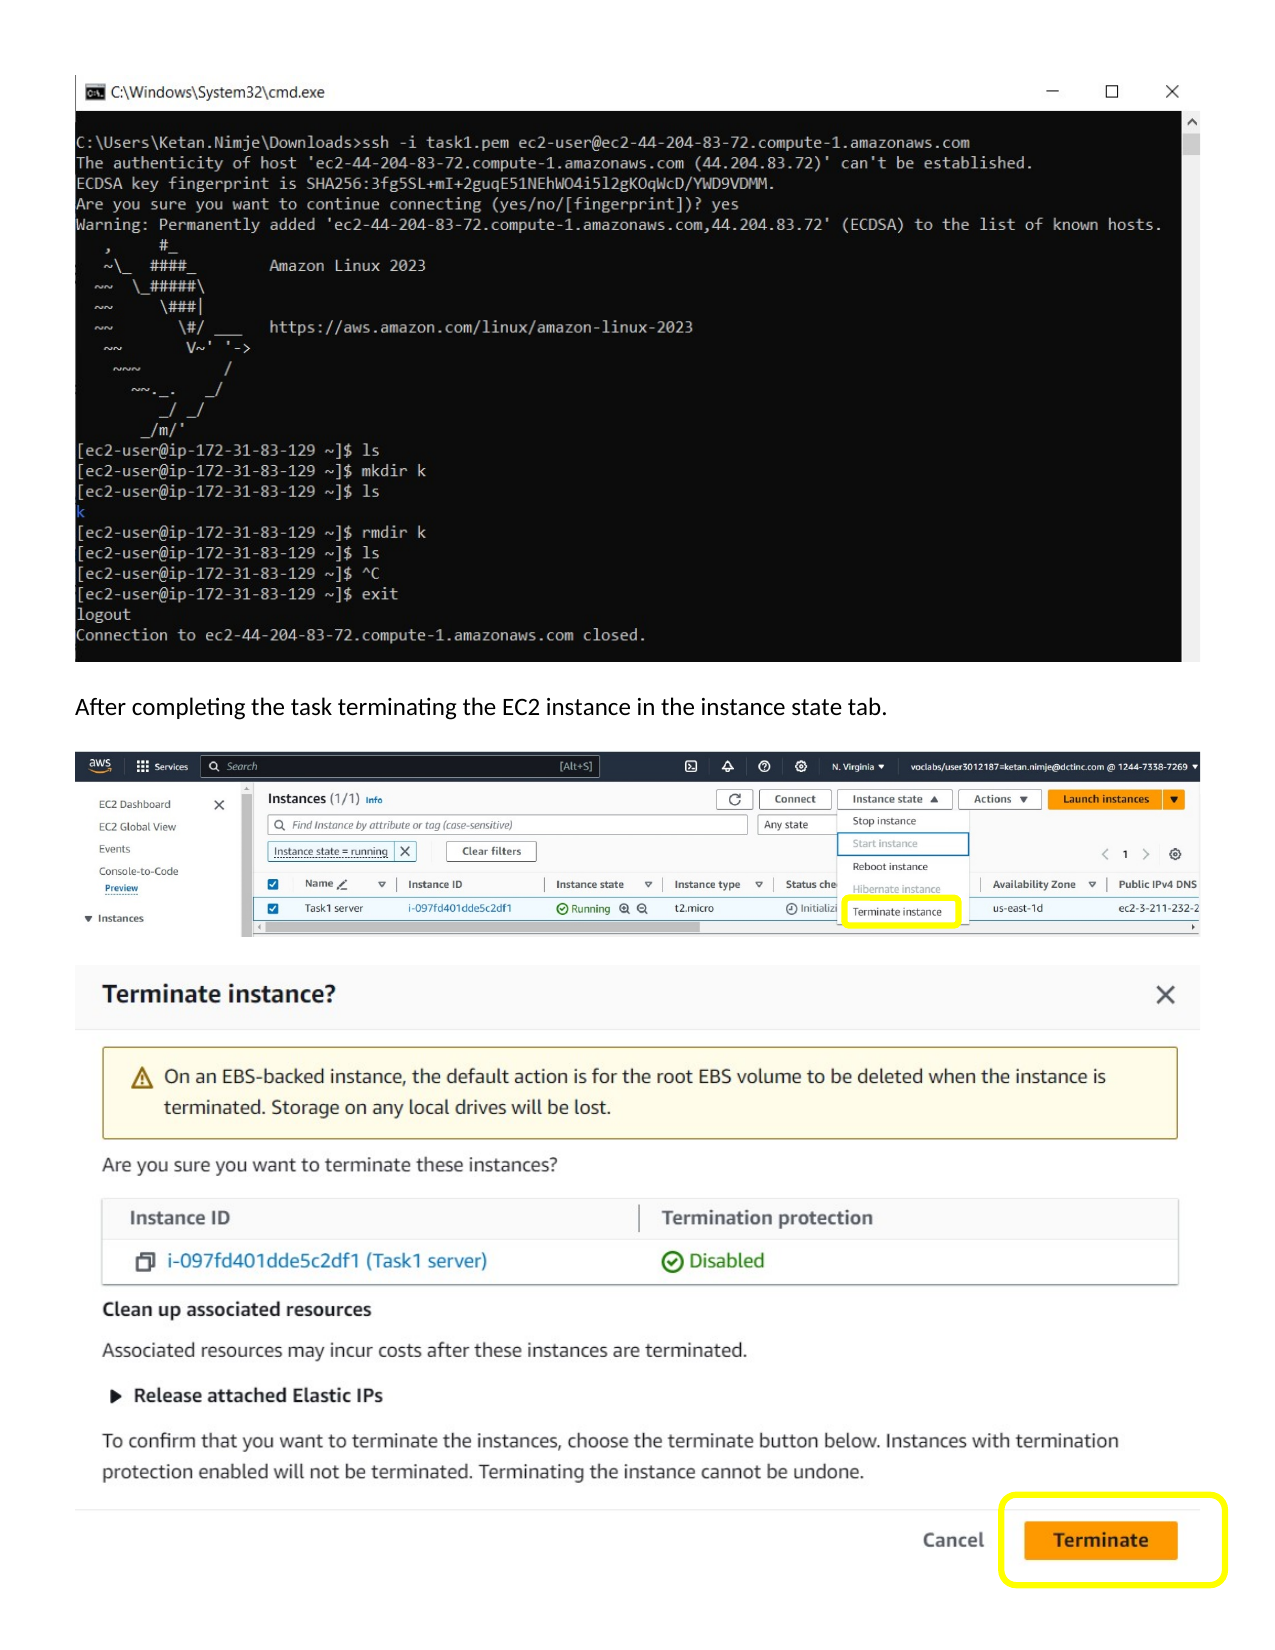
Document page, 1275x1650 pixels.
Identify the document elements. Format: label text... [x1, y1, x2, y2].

picture [1005, 1498, 1200, 1570]
picture [75, 75, 1200, 662]
text After completing the task terminating the EC2 instance in the instance state tab. [75, 691, 1200, 721]
picture [75, 965, 1200, 1570]
picture [75, 750, 1200, 937]
